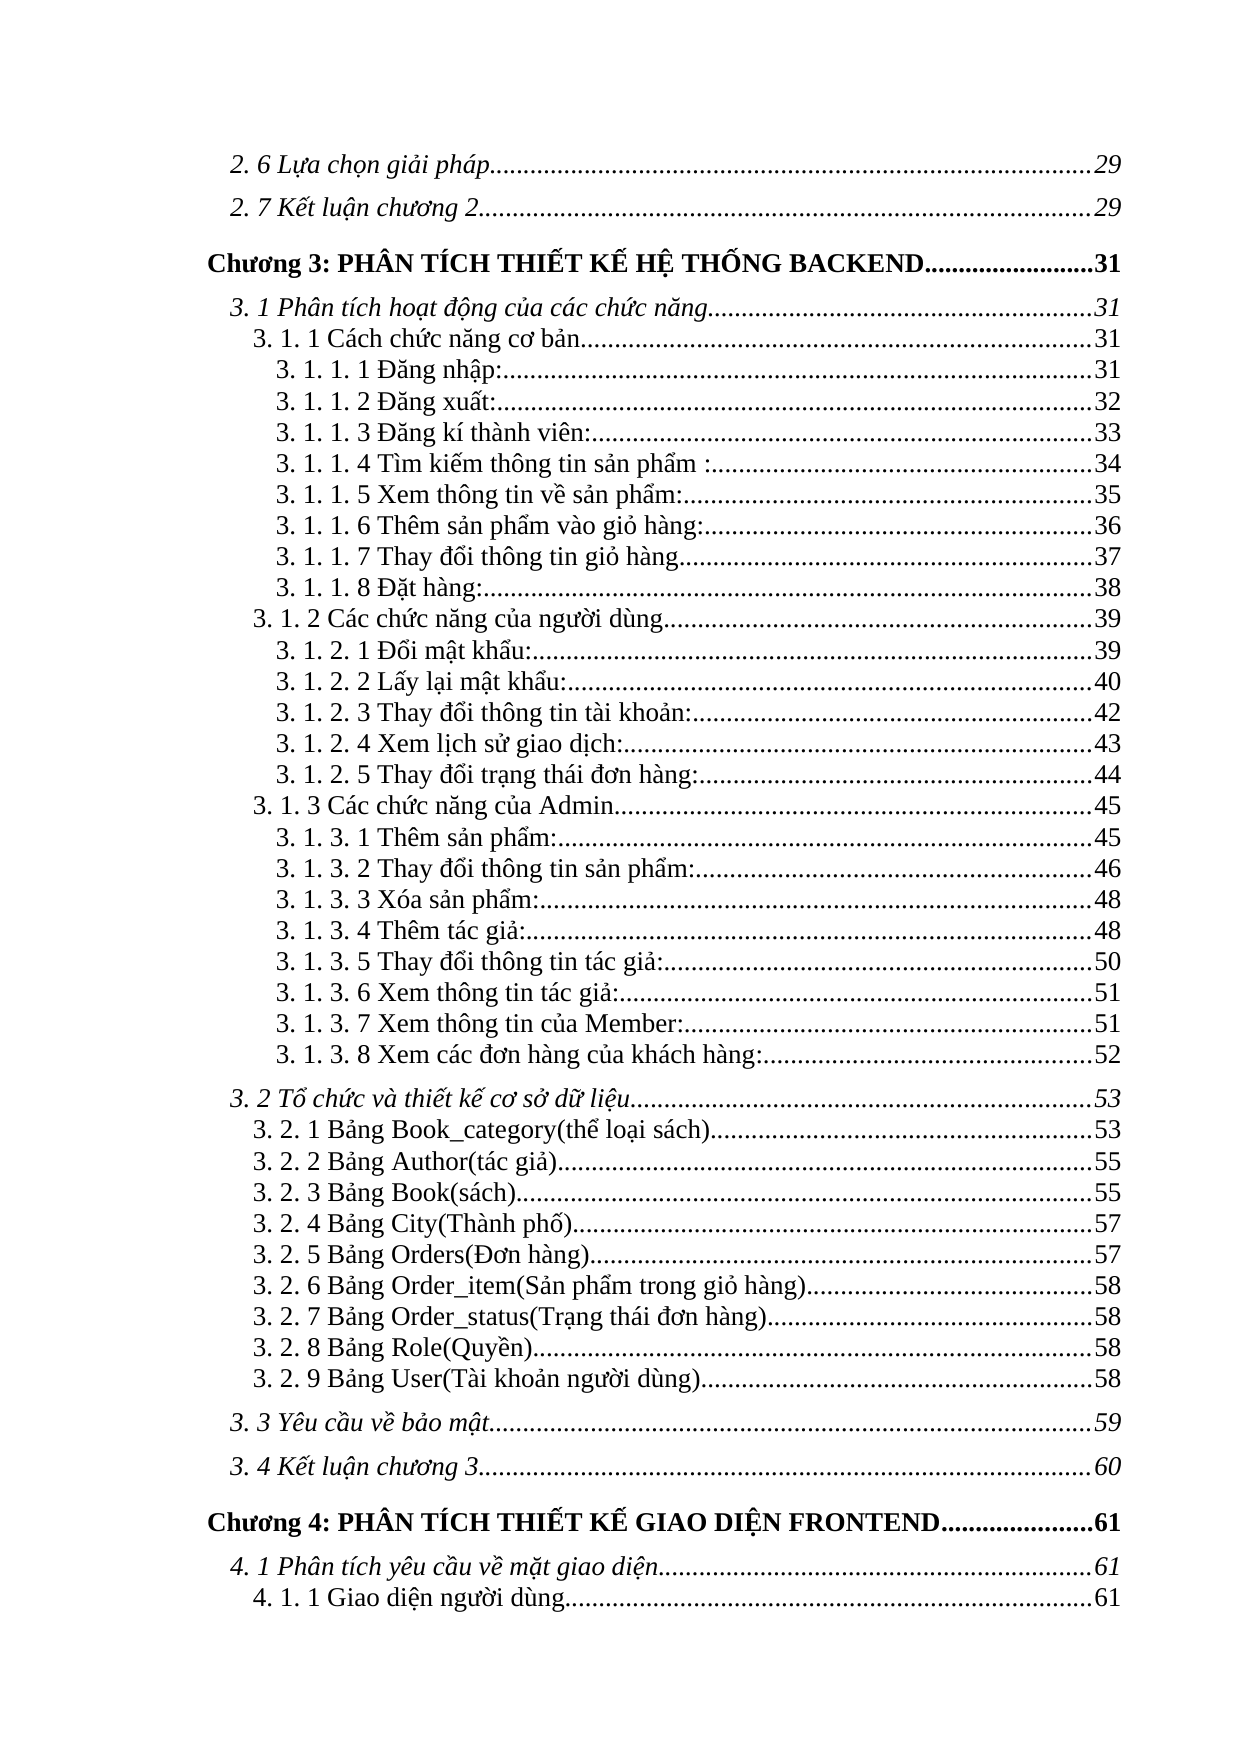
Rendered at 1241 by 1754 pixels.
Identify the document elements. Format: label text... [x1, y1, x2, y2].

text 3. 1. 1. 8 Đặt hàng: 38 [276, 571, 1122, 603]
text 3. 2. 2 Bảng Author(tác giả) 55 [253, 1144, 1122, 1176]
text 4. 1 Phân tích yêu cầu về mặt giao diện 61 [230, 1550, 1122, 1581]
text 2. 7 Kết luận chương 2 29 [230, 191, 1122, 222]
text 2. 6 Lựa chọn giải pháp 29 [230, 148, 1122, 179]
text 3. 1. 3. 3 Xóa sản phẩm: 48 [276, 883, 1122, 914]
text 3. 1. 3. 1 Thêm sản phẩm: 45 [276, 821, 1122, 852]
text 3. 1. 1. 4 Tìm kiếm thông tin sản phẩm : 34 [276, 447, 1122, 478]
text 3. 1. 2. 4 Xem lịch sử giao dịch: 43 [276, 727, 1122, 758]
text 3. 2. 5 Bảng Orders(Đơn hàng) 57 [253, 1238, 1122, 1269]
text 3. 2. 7 Bảng Order_status(Trạng thái đơn hàng) 58 [253, 1300, 1122, 1331]
text 3. 1. 2. 5 Thay đổi trạng thái đơn hàng: 44 [276, 758, 1122, 789]
text 3. 2. 1 Bảng Book_category(thể loại sách) 53 [253, 1113, 1122, 1144]
text 3. 2. 6 Bảng Order_item(Sản phẩm trong giỏ hàng) 58 [253, 1269, 1122, 1300]
text 3. 2. 9 Bảng User(Tài khoản người dùng) 58 [253, 1363, 1122, 1394]
text 3. 2. 4 Bảng City(Thành phố) 57 [253, 1207, 1122, 1238]
text 3. 1. 1. 3 Đăng kí thành viên: 33 [276, 416, 1122, 447]
text 3. 3 Yêu cầu về bảo mật 59 [230, 1406, 1122, 1437]
text 3. 4 Kết luận chương 3 60 [230, 1450, 1122, 1481]
text 3. 1. 1. 1 Đăng nhập: 31 [276, 353, 1122, 384]
text 3. 1. 1. 5 Xem thông tin về sản phẩm: 35 [276, 478, 1122, 509]
text 3. 1. 1. 6 Thêm sản phẩm vào giỏ hàng: 36 [276, 509, 1122, 540]
text 3. 1. 2 Các chức năng của người dùng 39 [253, 603, 1122, 634]
text 3. 1. 3. 4 Thêm tác giả: 48 [276, 914, 1122, 945]
text 3. 1. 3. 2 Thay đổi thông tin sản phẩm: 46 [276, 852, 1122, 883]
text 3. 1. 1. 7 Thay đổi thông tin giỏ hàng 37 [276, 540, 1122, 571]
text 3. 1 Phân tích hoạt động của các chức năng 31 [230, 291, 1122, 322]
text 3. 1. 1. 2 Đăng xuất: 32 [276, 384, 1122, 416]
text 3. 2 Tổ chức và thiết kế cơ sở dữ liệu 53 [230, 1082, 1122, 1113]
text 3. 1. 3. 8 Xem các đơn hàng của khách hàng: 52 [276, 1039, 1122, 1070]
text 3. 1. 3 Các chức năng của Admin 45 [253, 789, 1122, 821]
text 3. 2. 3 Bảng Book(sách) 55 [253, 1176, 1122, 1207]
text 4. 1. 1 Giao diện người dùng 61 [253, 1581, 1122, 1612]
text Chương 3: PHÂN TÍCH THIẾT KẾ HỆ THỐNG BACKEND 31 [207, 247, 1122, 279]
text 3. 2. 8 Bảng Role(Quyền) 58 [253, 1331, 1122, 1363]
text 3. 1. 3. 5 Thay đổi thông tin tác giả: 50 [276, 945, 1122, 976]
text 3. 1. 3. 7 Xem thông tin của Member: 51 [276, 1007, 1122, 1039]
text 3. 1. 2. 1 Đổi mật khẩu: 39 [276, 634, 1122, 665]
text 3. 1. 2. 3 Thay đổi thông tin tài khoản: 42 [276, 696, 1122, 727]
text Chương 4: PHÂN TÍCH THIẾT KẾ GIAO DIỆN FRONTEND 61 [207, 1506, 1122, 1537]
text 3. 1. 2. 2 Lấy lại mật khẩu: 40 [276, 665, 1122, 696]
text 3. 1. 3. 6 Xem thông tin tác giả: 51 [276, 976, 1122, 1007]
text 3. 1. 1 Cách chức năng cơ bản 31 [253, 322, 1122, 353]
